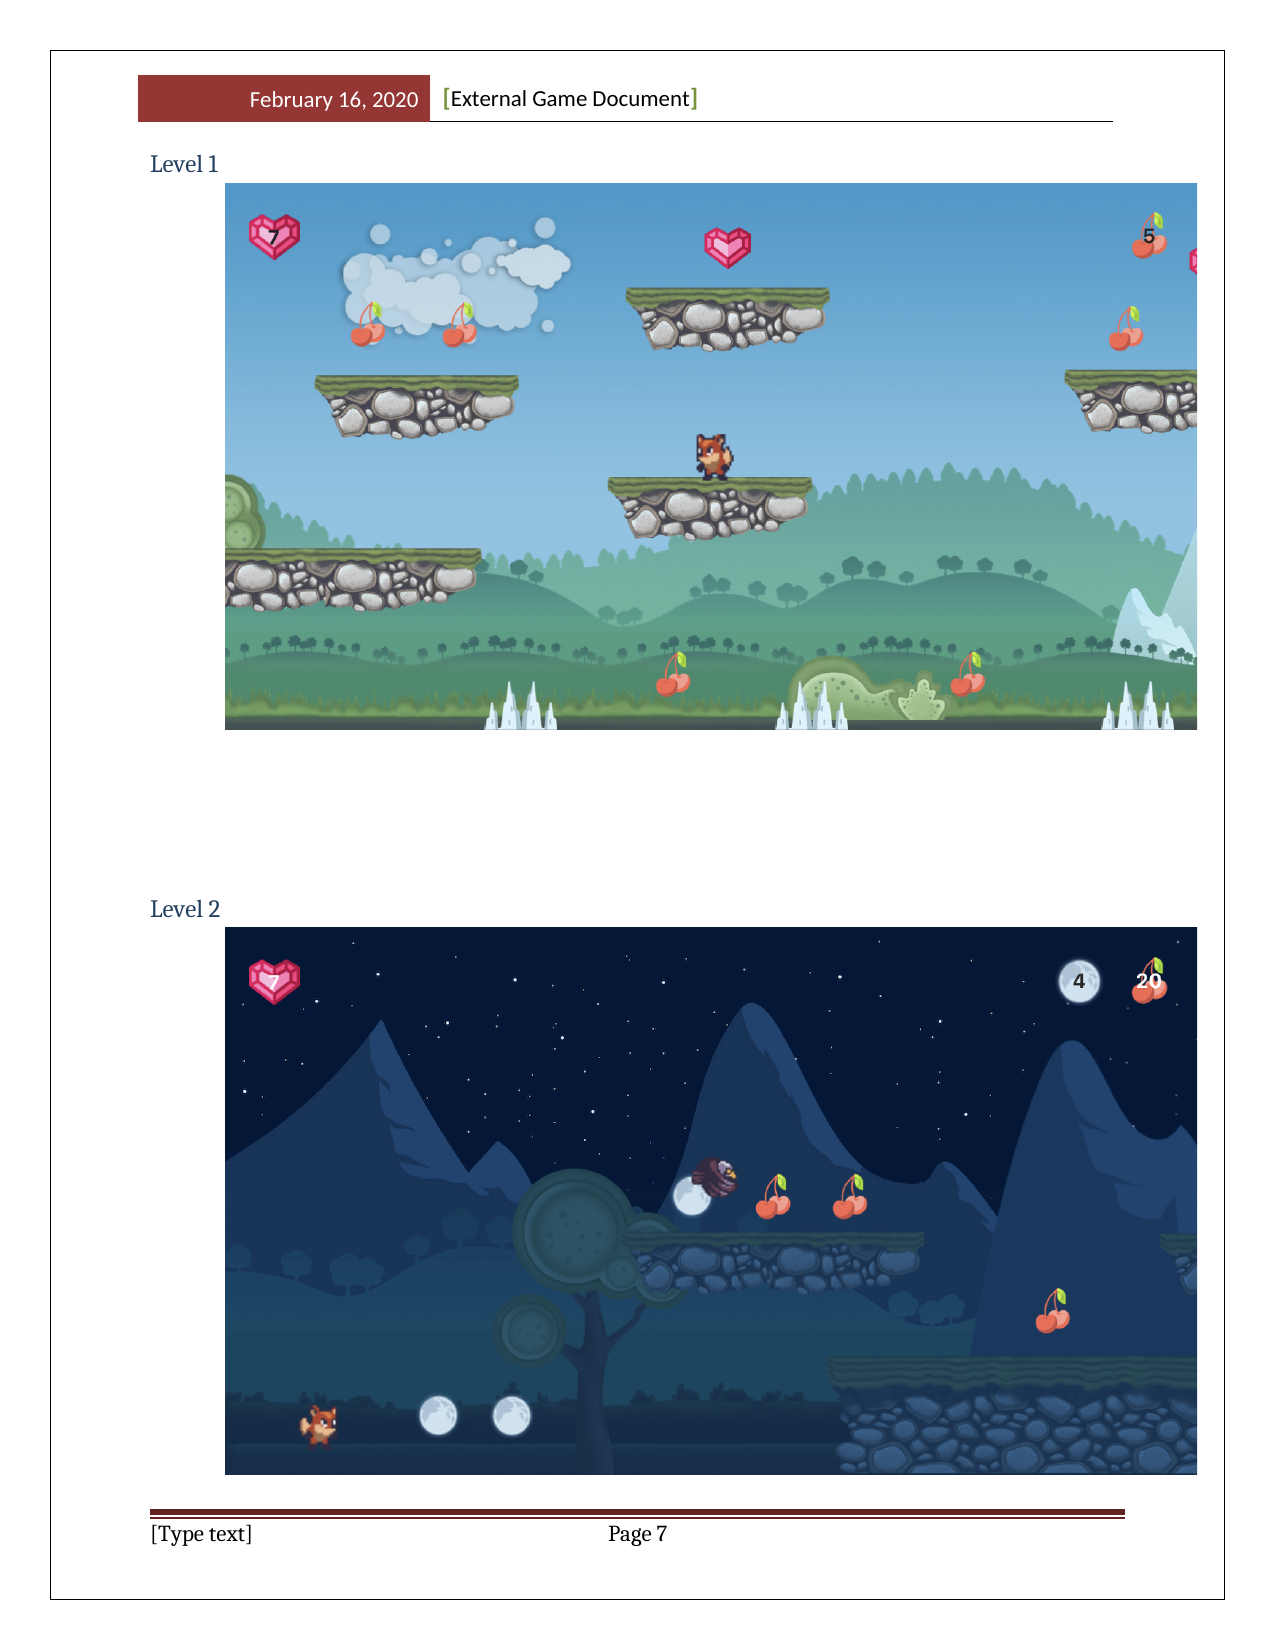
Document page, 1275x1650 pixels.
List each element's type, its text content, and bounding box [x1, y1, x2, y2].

picture [225, 183, 1198, 730]
subtitle Level 1 [150, 150, 1125, 179]
subtitle Level 2 [150, 895, 1125, 923]
picture [225, 927, 1198, 1475]
